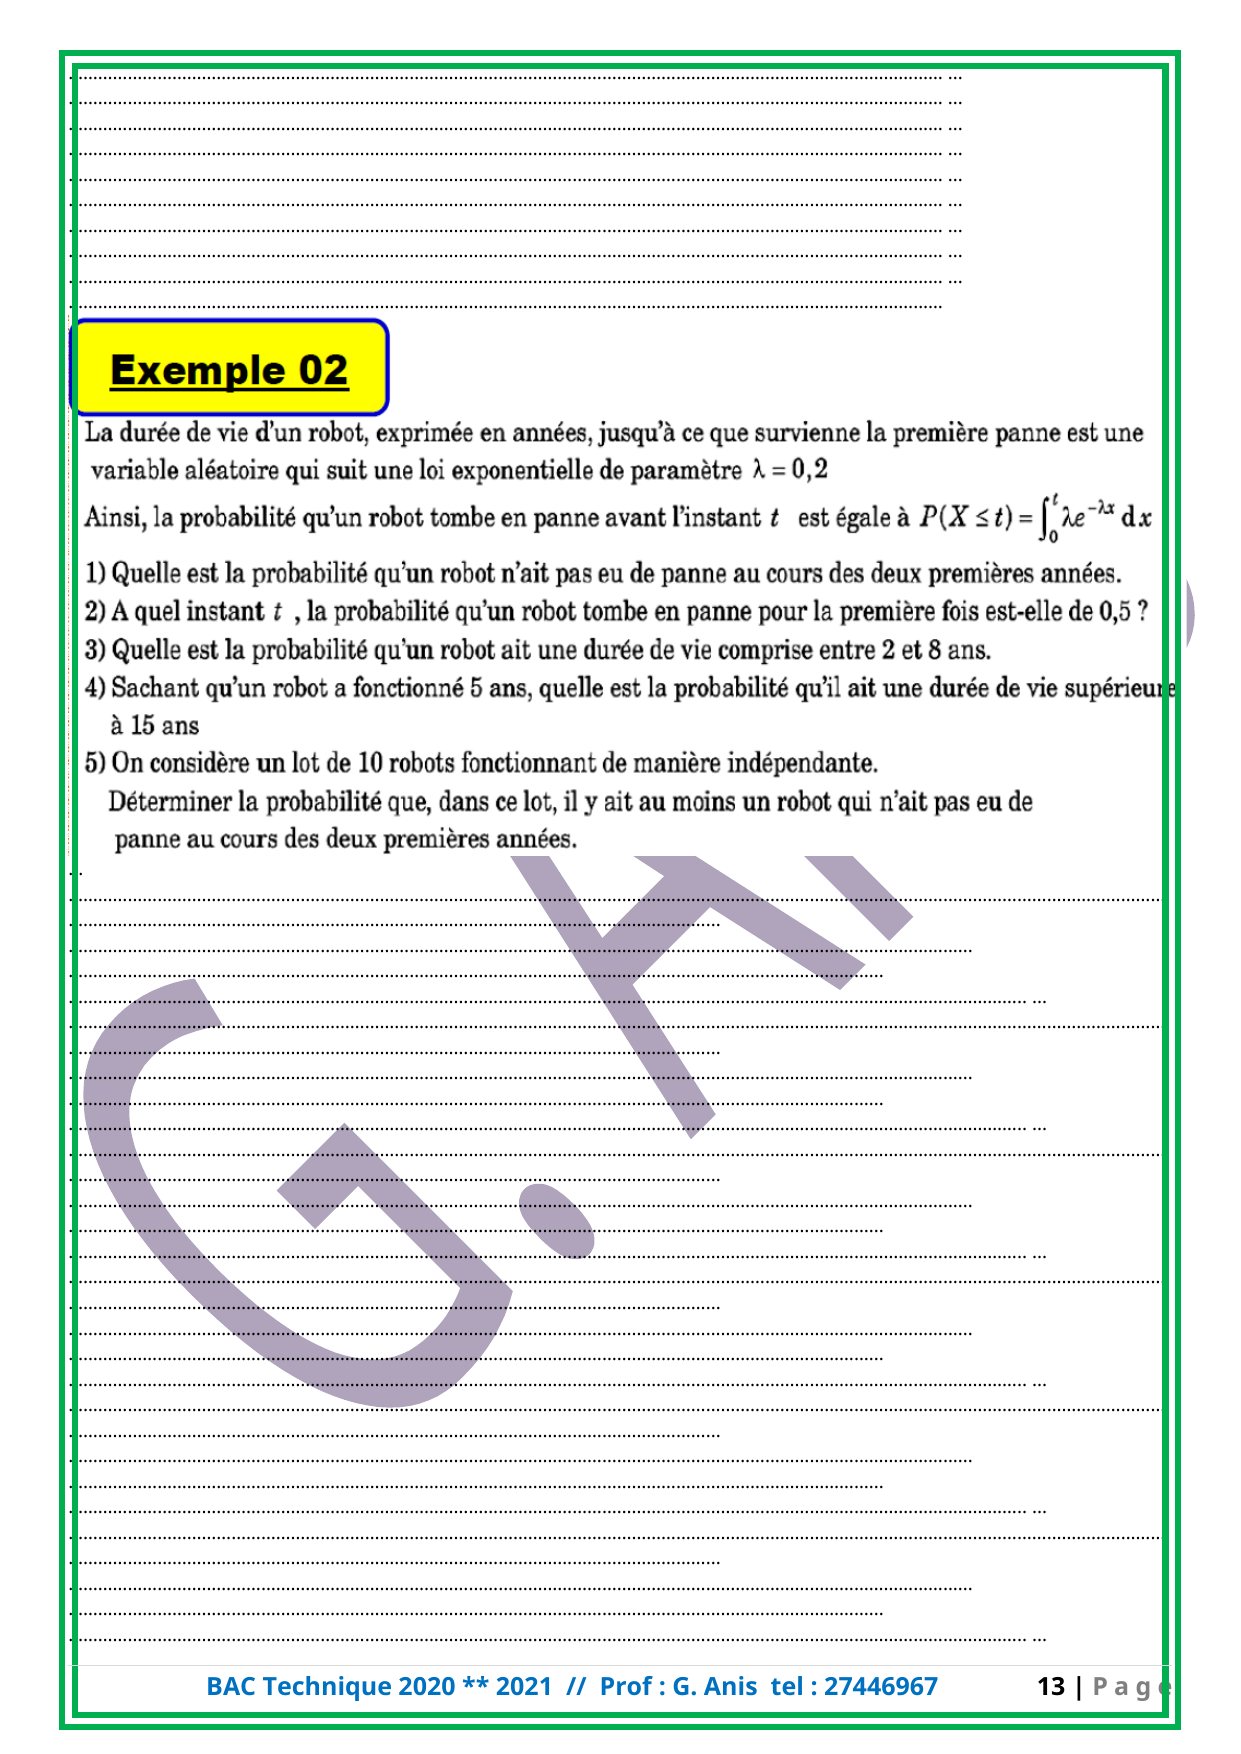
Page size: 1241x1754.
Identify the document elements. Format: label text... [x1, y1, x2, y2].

picture [68, 314, 72, 856]
picture [78, 314, 1162, 856]
picture [1181, 314, 1187, 856]
picture [1169, 314, 1175, 856]
